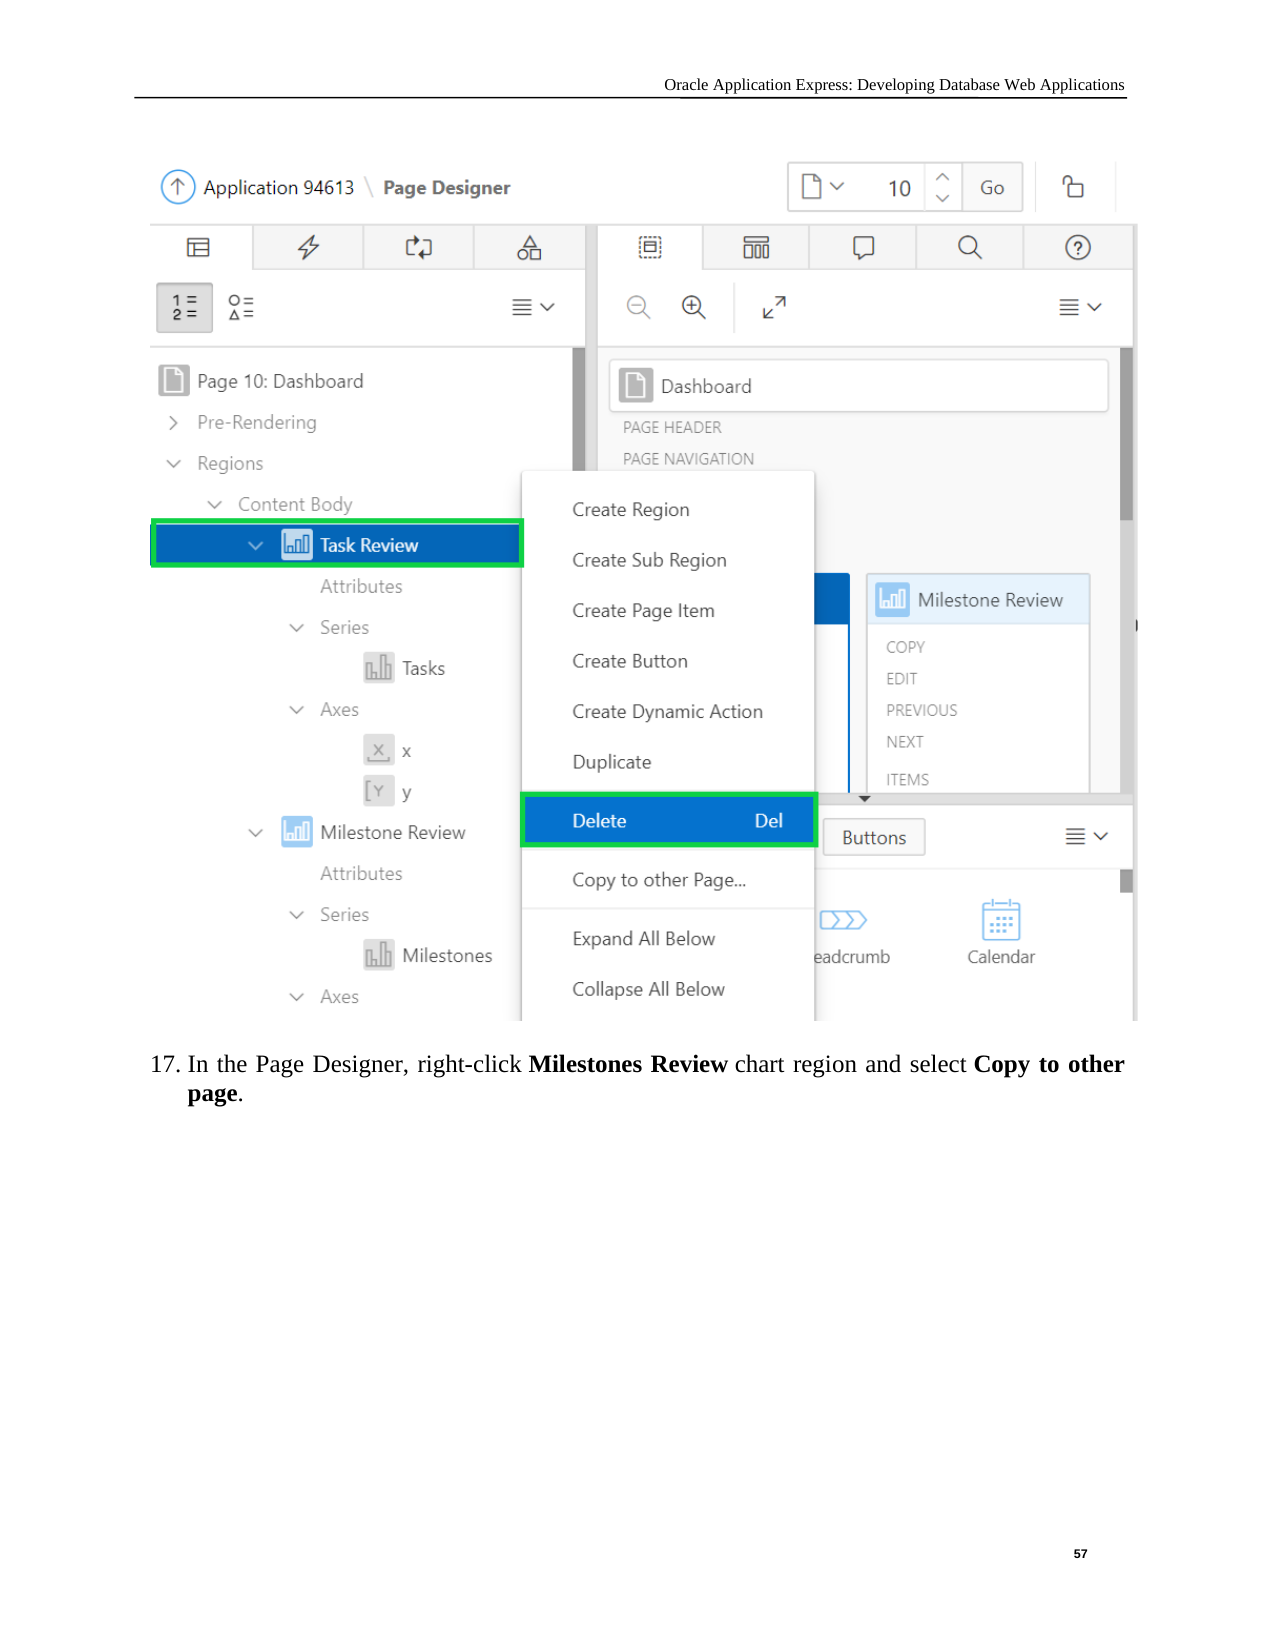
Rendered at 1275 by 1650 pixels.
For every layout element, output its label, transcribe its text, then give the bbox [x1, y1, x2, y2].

list In the Page Designer, right-click Milestones Review chart region and select Copy to other page. [150, 1049, 1125, 1107]
picture [150, 150, 1138, 1021]
